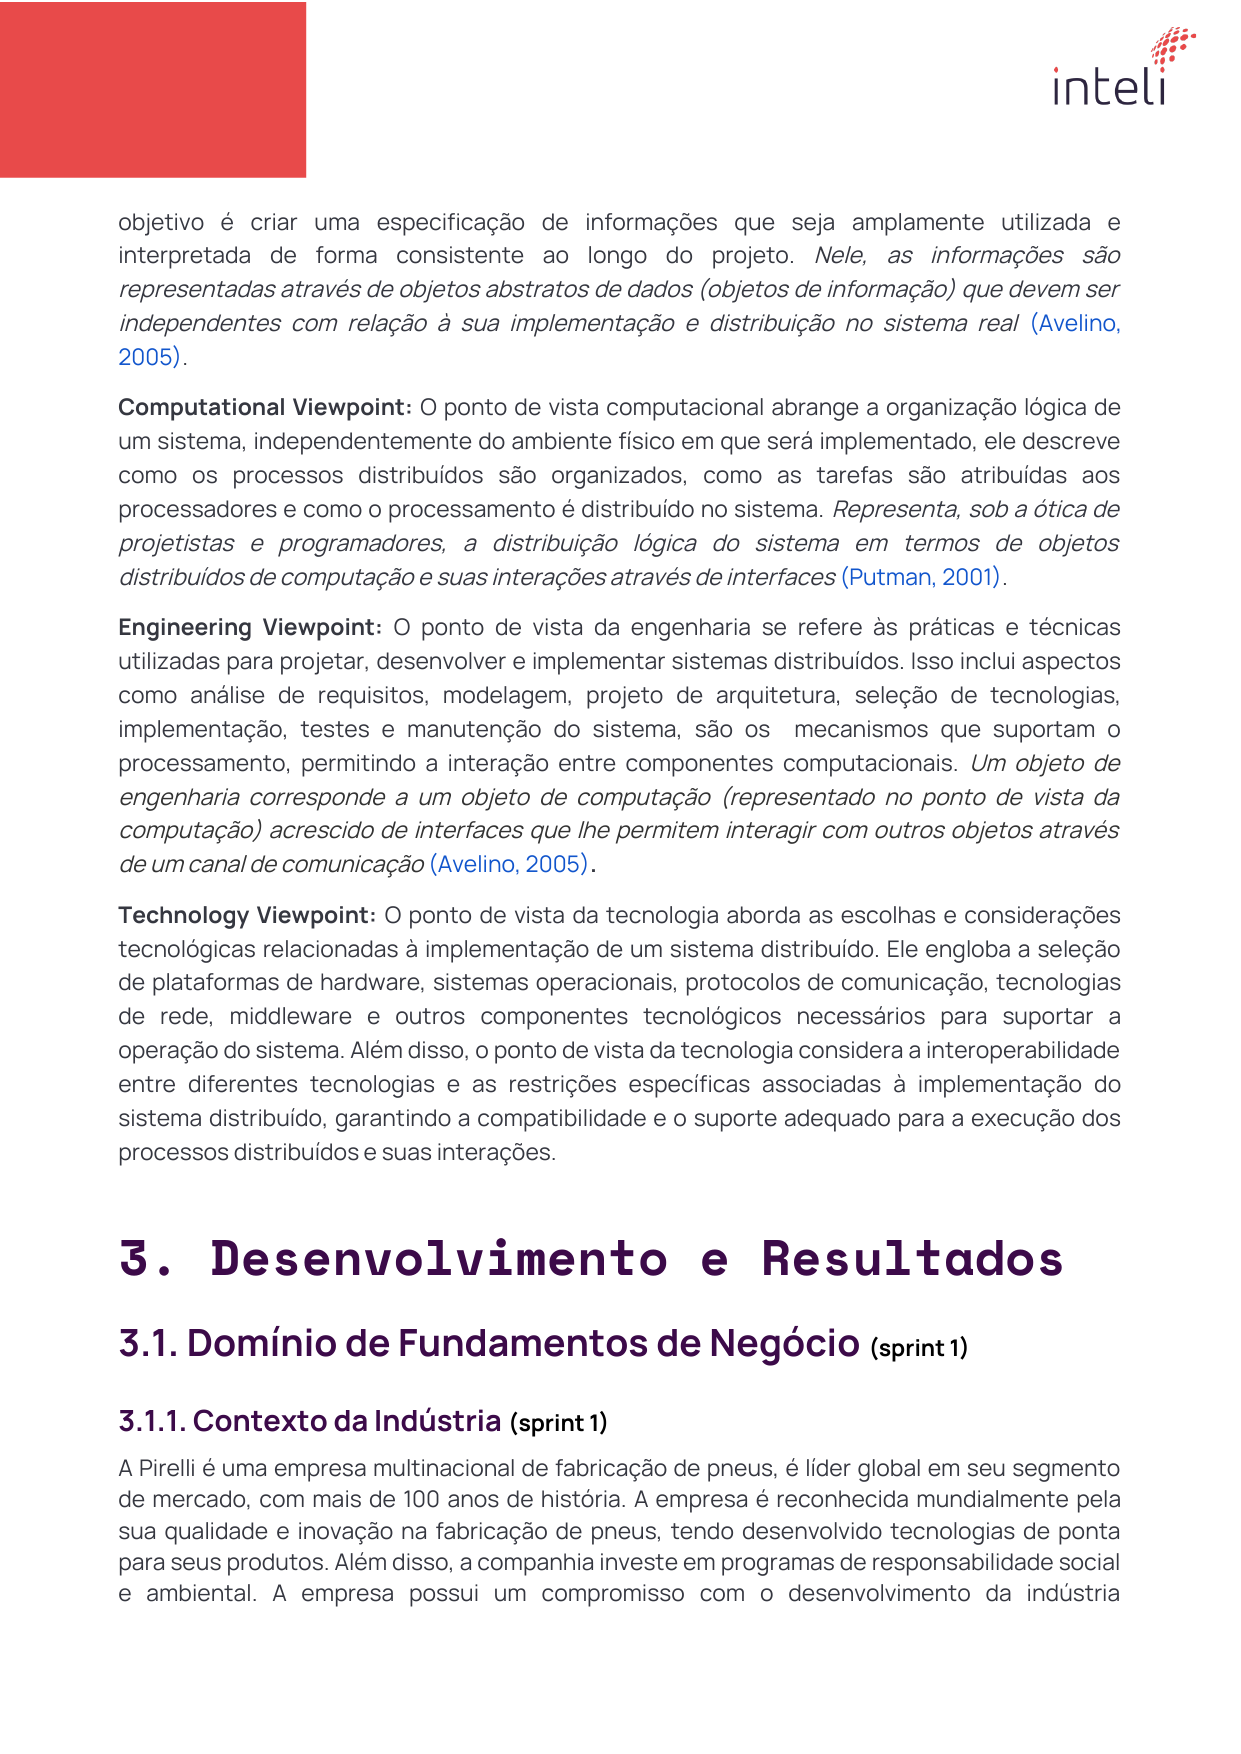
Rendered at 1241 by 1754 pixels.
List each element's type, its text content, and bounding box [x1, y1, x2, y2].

text 3. Desenvolvimento e Resultados [118, 1219, 1122, 1293]
picture [0, 2, 307, 178]
text 3.1.1. Contexto da Indústria (sprint 1) [118, 1401, 1122, 1440]
picture [1054, 27, 1197, 105]
text 3.1. Domínio de Fundamentos de Negócio (sprint 1) [118, 1316, 1122, 1367]
text Computational Viewpoint: O ponto de vista computacional abrange a organização lógica de um sistema, independentemente do ambiente físico em que será implementado, ele descreve como os processos distribuídos são organizados, como as tarefas são atribuídas aos processadores e como o processamento é distribuído no sistema. Representa, sob a ótica de projetistas e programadores, a distribuição lógica do sistema em termos de objetos distribuídos de computação e suas interações através de interfaces (Putman, 2001). [118, 391, 1122, 592]
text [118, 124, 1122, 372]
text Engineering Viewpoint: O ponto de vista da engenharia se refere às práticas e técnicas utilizadas para projetar, desenvolver e implementar sistemas distribuídos. Isso inclui aspectos como análise de requisitos, modelagem, projeto de arquitetura, seleção de tecnologias, implementação, testes e manutenção do sistema, são os mecanismos que suportam o processamento, permitindo a interação entre componentes computacionais. Um objeto de engenharia corresponde a um objeto de computação (representado no ponto de vista da computação) acrescido de interfaces que lhe permitem interagir com outros objetos através de um canal de comunicação (Avelino, 2005). [118, 611, 1122, 879]
text Technology Viewpoint: O ponto de vista da tecnologia aborda as escolhas e considerações tecnológicas relacionadas à implementação de um sistema distribuído. Ele engloba a seleção de plataformas de hardware, sistemas operacionais, protocolos de comunicação, tecnologias de rede, middleware e outros componentes tecnológicos necessários para suportar a operação do sistema. Além disso, o ponto de vista da tecnologia considera a interoperabilidade entre diferentes tecnologias e as restrições específicas associadas à implementação do sistema distribuído, garantindo a compatibilidade e o suporte adequado para a execução dos processos distribuídos e suas interações. [118, 899, 1122, 1167]
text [118, 1452, 1122, 1609]
